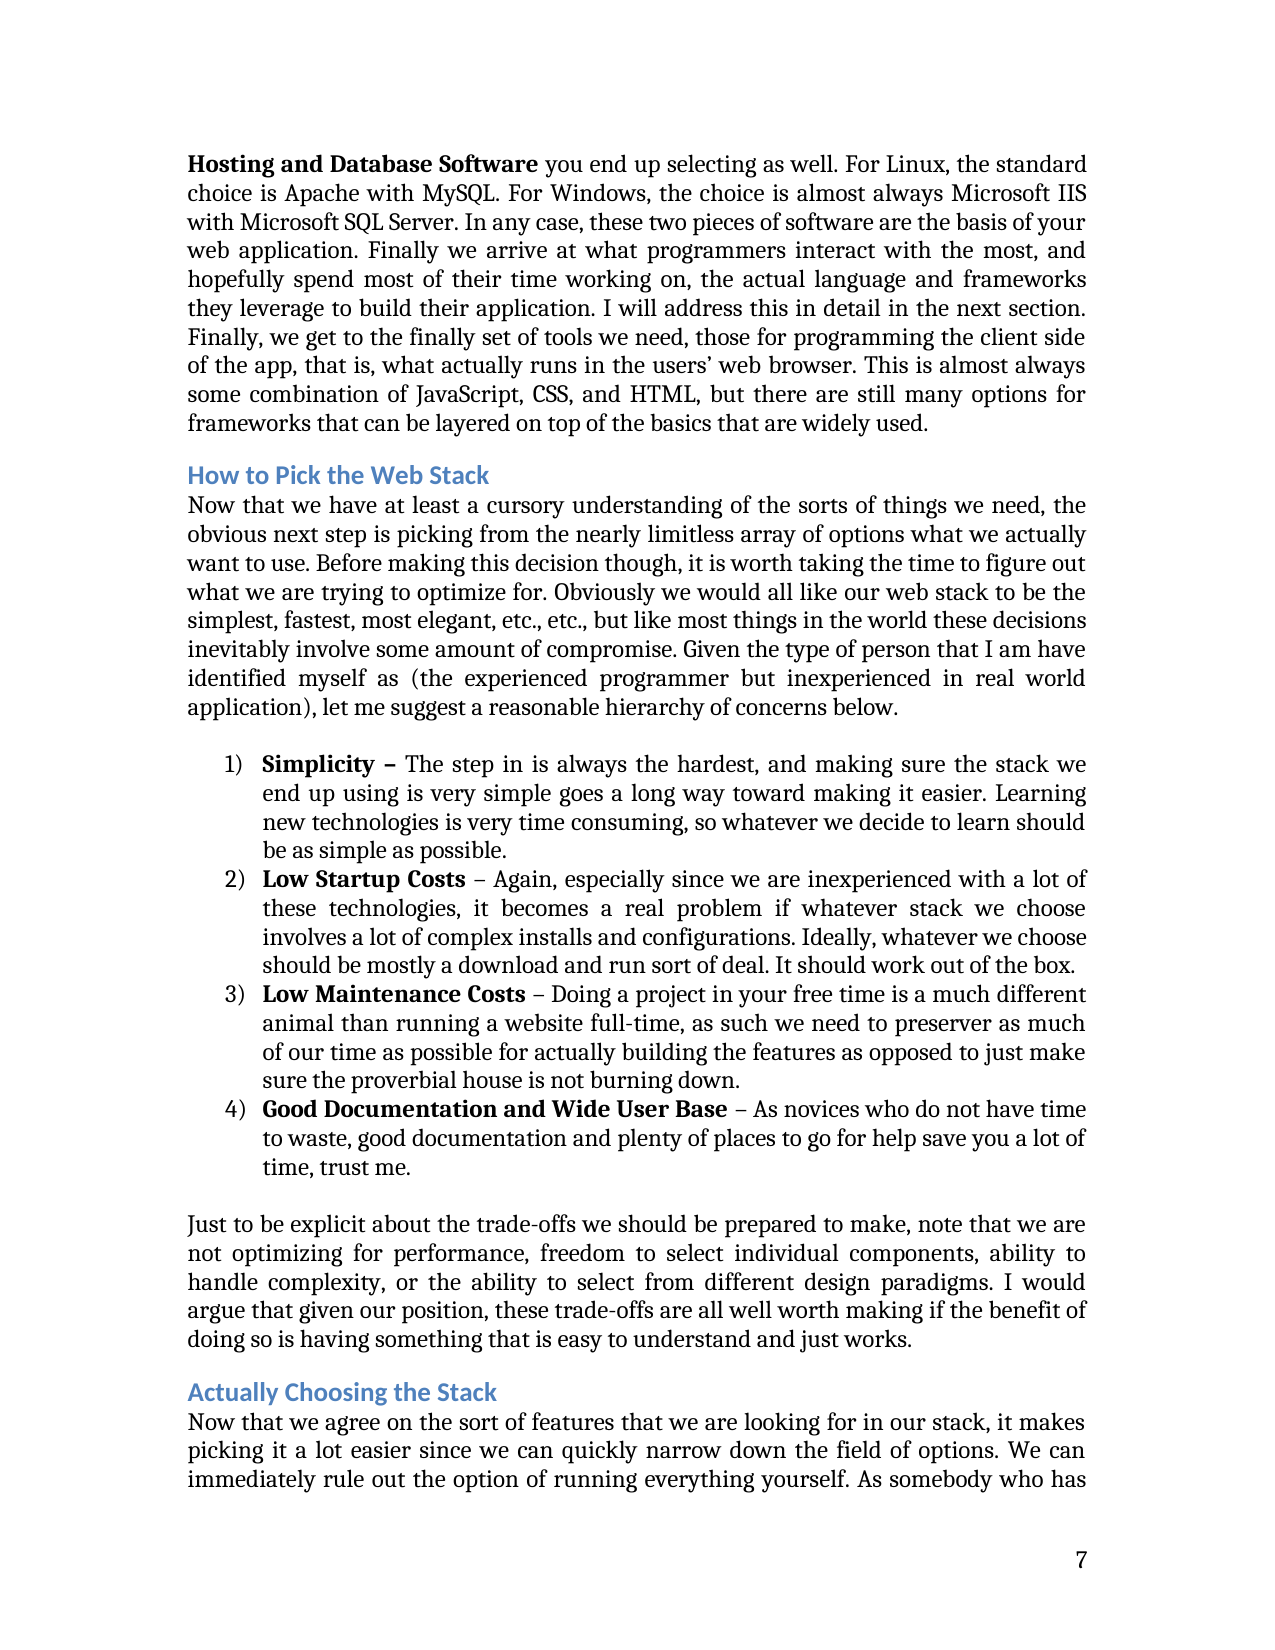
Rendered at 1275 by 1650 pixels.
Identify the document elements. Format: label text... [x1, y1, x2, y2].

text Just to be explicit about the trade-offs we should be prepared to make, note that we are not optimizing for performance, freedom to select individual components, ability to handle complexity, or the ability to select from different design paradigms. I would argue that given our position, these trade-offs are all well worth making if the benefit of doing so is having something that is easy to understand and just works. [187, 1210, 1087, 1354]
text Now that we have at least a cursory understanding of the sorts of things we need, the obvious next step is picking from the nearly limitless array of options what we actually want to use. Before making this decision though, it is worth taking the time to figure out what we are trying to optimize for. Obviously we would all like our web stack to be the simplest, fastest, most elegant, etc., etc., but like most things in the world these decisions inevitably involve some amount of compromise. Given the type of person that I am have identified myself as (the experienced programmer but inexperienced in real world application), let me suggest a reasonable hierarchy of concerns below. [187, 491, 1087, 721]
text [187, 150, 1087, 437]
subtitle How to Pick the Web Stack [187, 458, 1087, 491]
list Low Startup Costs – Again, especially since we are inexperienced with a lot of these technologies, it becomes a real problem if whatever stack we choose involves a lot of complex installs and configurations. Ideally, whatever we choose should be mostly a download and run sort of deal. It should work out of the box. [225, 865, 1087, 980]
list Low Maintenance Costs – Doing a project in your free time is a much different animal than running a website full-time, as such we need to preserver as much of our time as possible for actually building the features as opposed to just make sure the proverbial house is not burning down. [225, 980, 1087, 1095]
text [187, 1408, 1087, 1494]
list Good Documentation and Wide User Base – As novices who do not have time to waste, good documentation and plenty of places to go for help save you a lot of time, trust me. [225, 1095, 1087, 1181]
subtitle Actually Choosing the Stack [187, 1375, 1087, 1408]
list Simplicity – The step in is always the hardest, and making sure the stack we end up using is very simple goes a long way toward making it easier. Learning new technologies is very time consuming, so whatever we decide to learn should be as simple as possible. [225, 750, 1087, 865]
